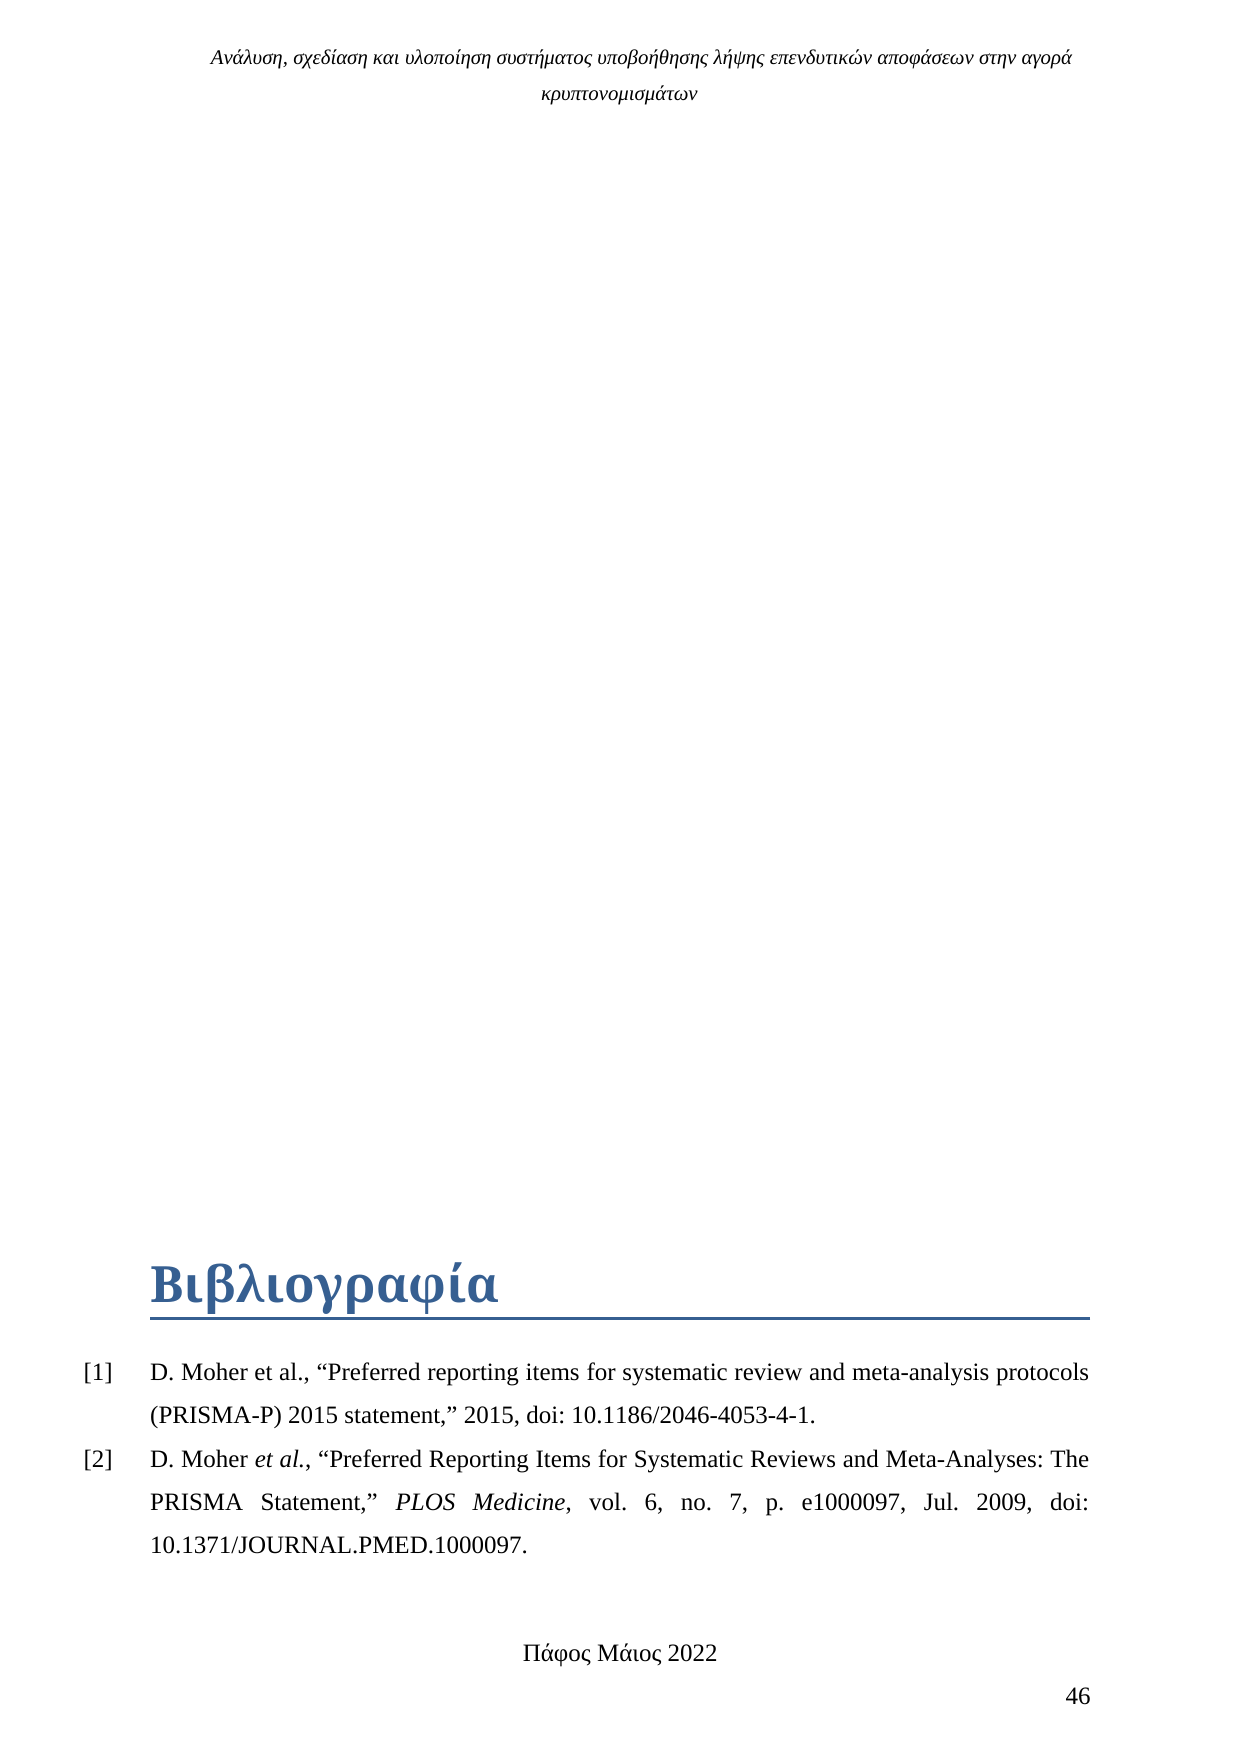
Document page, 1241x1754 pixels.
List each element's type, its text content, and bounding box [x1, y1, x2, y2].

subtitle Βιβλιογραφία [150, 1258, 1090, 1317]
